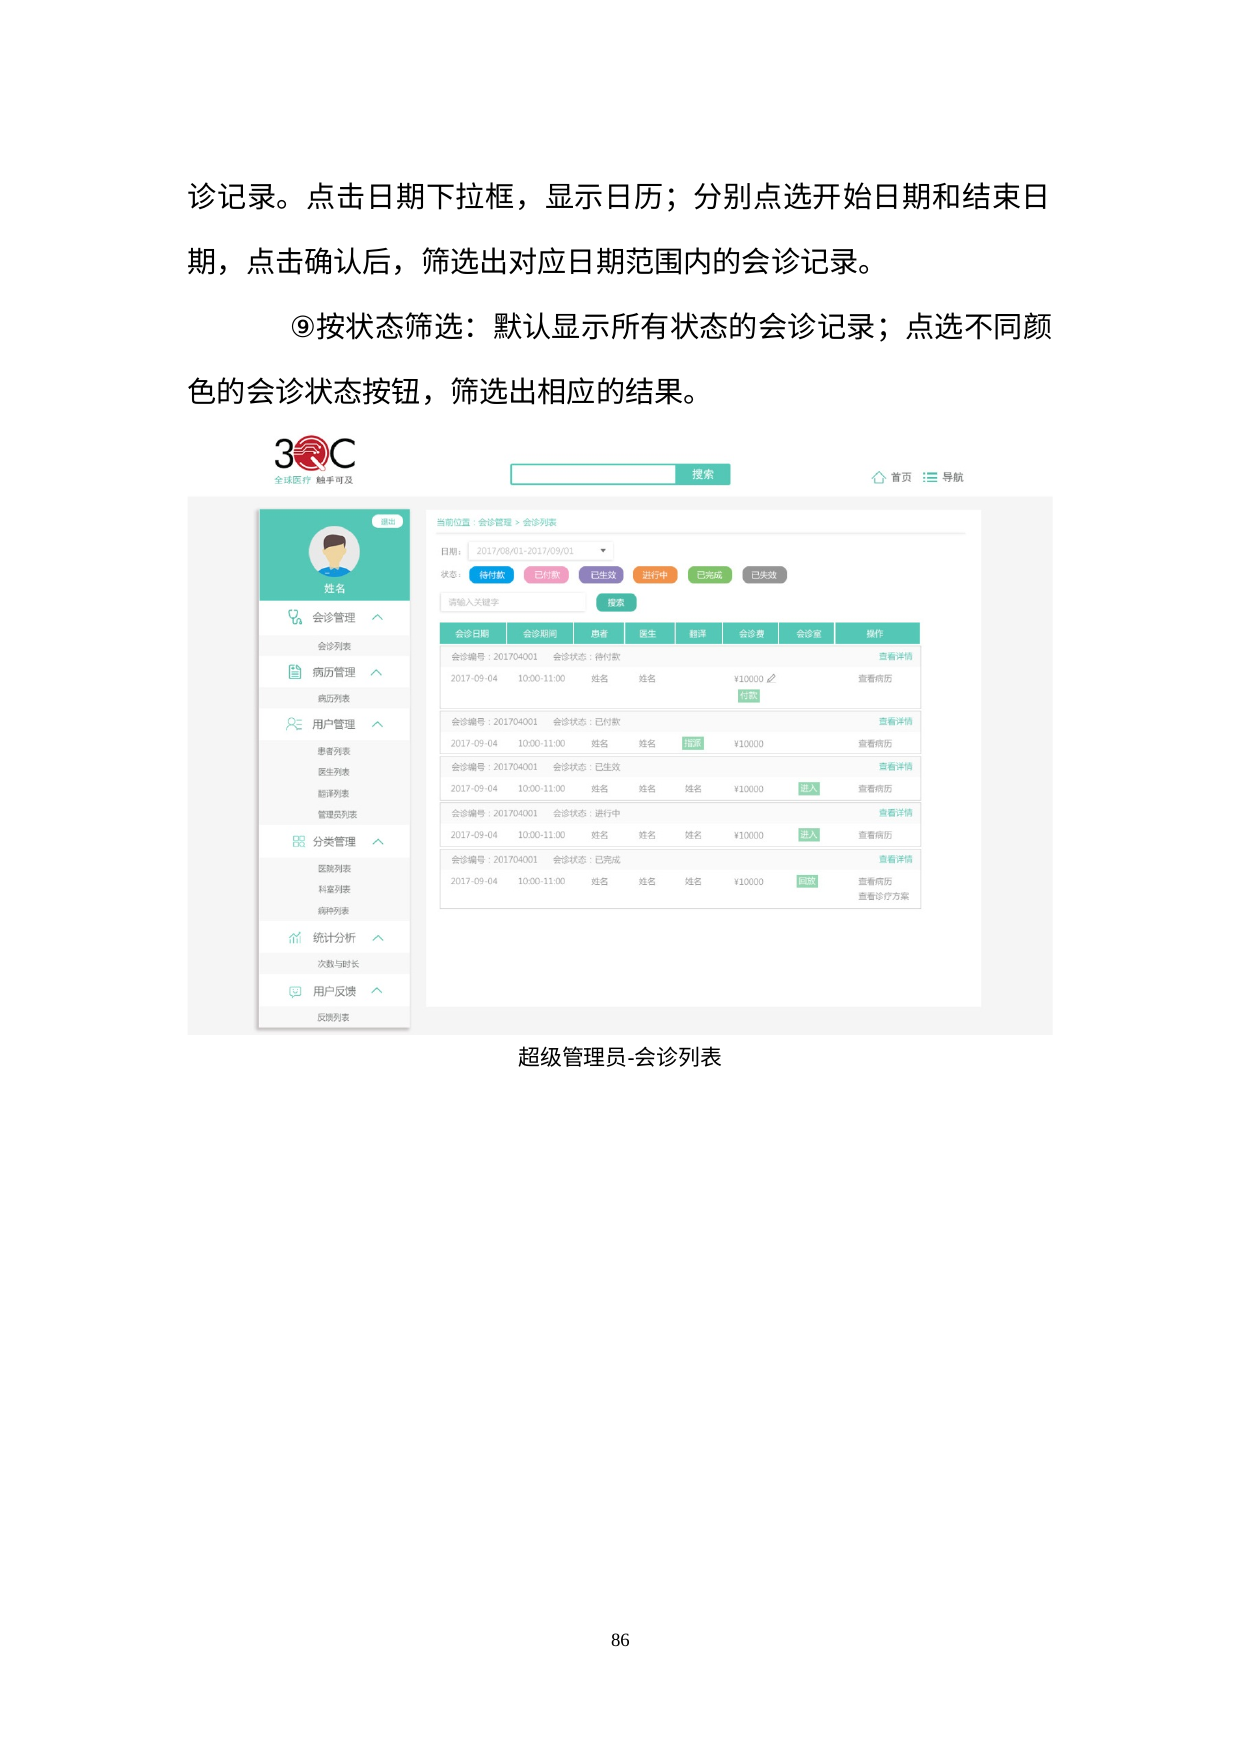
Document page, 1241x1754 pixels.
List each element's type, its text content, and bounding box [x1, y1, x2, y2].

text 超级管理员-会诊列表 [187, 1039, 1053, 1072]
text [187, 162, 1053, 292]
picture [187, 422, 1053, 1035]
text ⑨按状态筛选：默认显示所有状态的会诊记录；点选不同颜色的会诊状态按钮，筛选出相应的结果。 [187, 292, 1053, 422]
